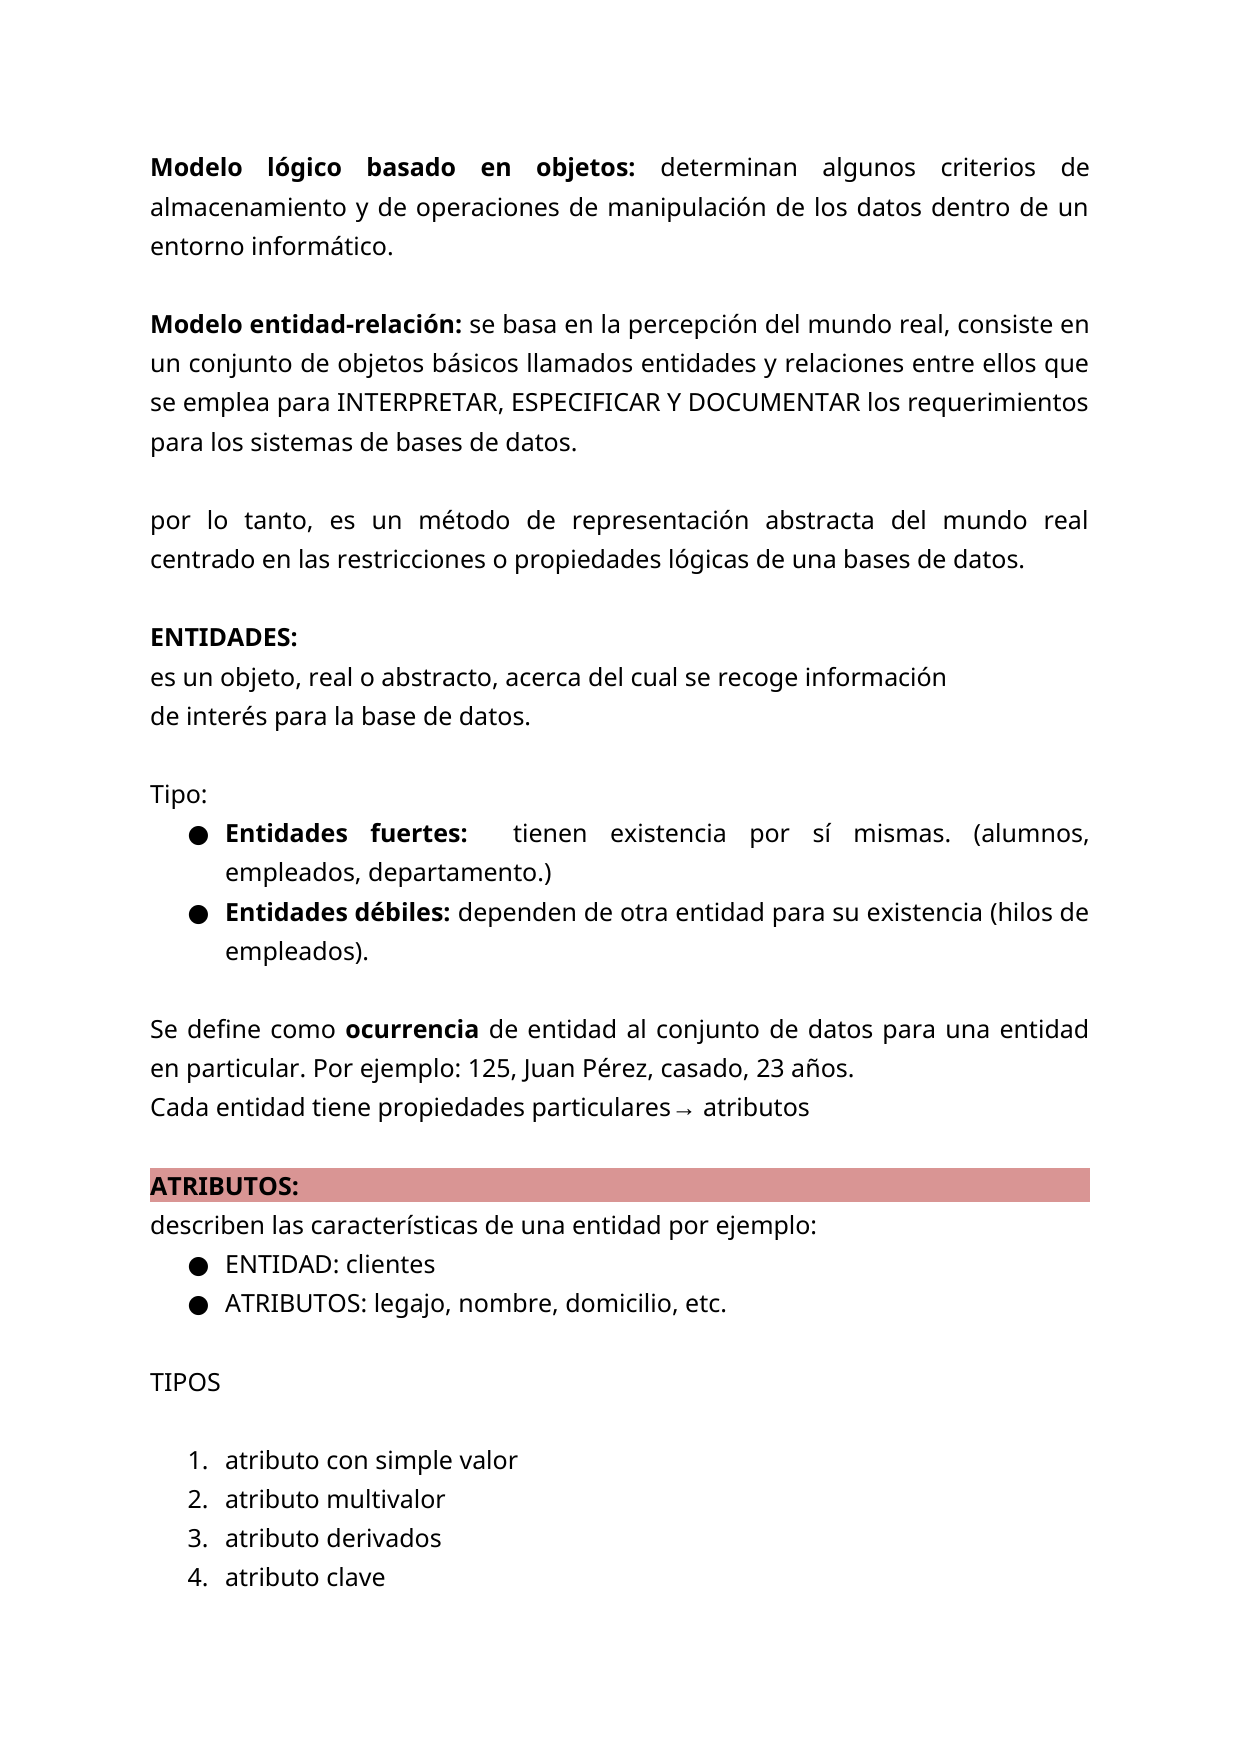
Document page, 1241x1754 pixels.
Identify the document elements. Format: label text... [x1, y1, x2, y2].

text describen las características de una entidad por ejemplo: [150, 1207, 1090, 1242]
list atributo multivalor [187, 1482, 1090, 1516]
text ATRIBUTOS: [150, 1168, 1090, 1202]
list ATRIBUTOS: legajo, nombre, domicilio, etc. [187, 1286, 1090, 1320]
list ENTIDAD: clientes [187, 1247, 1090, 1281]
list Entidades débiles: dependen de otra entidad para su existencia (hilos de empleados). [187, 894, 1090, 967]
text Se define como ocurrencia de entidad al conjunto de datos para una entidad en particular. Por ejemplo: 125, Juan Pérez, casado, 23 años. [150, 1012, 1090, 1085]
text ENTIDADES: [150, 620, 1090, 654]
text TIPOS [150, 1364, 1090, 1398]
text Cada entidad tiene propiedades particulares→ atributos [150, 1090, 1090, 1124]
text Modelo entidad-relación: se basa en la percepción del mundo real, consiste en un conjunto de objetos básicos llamados entidades y relaciones entre ellos que se emplea para INTERPRETAR, ESPECIFICAR Y DOCUMENTAR los requerimientos para los sistemas de bases de datos. [150, 307, 1090, 458]
text es un objeto, real o abstracto, acerca del cual se recoge información [150, 659, 1090, 693]
text Tipo: [150, 777, 1090, 811]
text por lo tanto, es un método de representación abstracta del mundo real centrado en las restricciones o propiedades lógicas de una bases de datos. [150, 502, 1090, 576]
list atributo con simple valor [187, 1442, 1090, 1477]
text Modelo lógico basado en objetos: determinan algunos criterios de almacenamiento y de operaciones de manipulación de los datos dentro de un entorno informático. [150, 150, 1090, 262]
text de interés para la base de datos. [150, 698, 1090, 732]
list atributo derivados [187, 1521, 1090, 1555]
list atributo clave [187, 1560, 1090, 1594]
list Entidades fuertes: tienen existencia por sí mismas. (alumnos, empleados, departamento.) [187, 816, 1090, 889]
